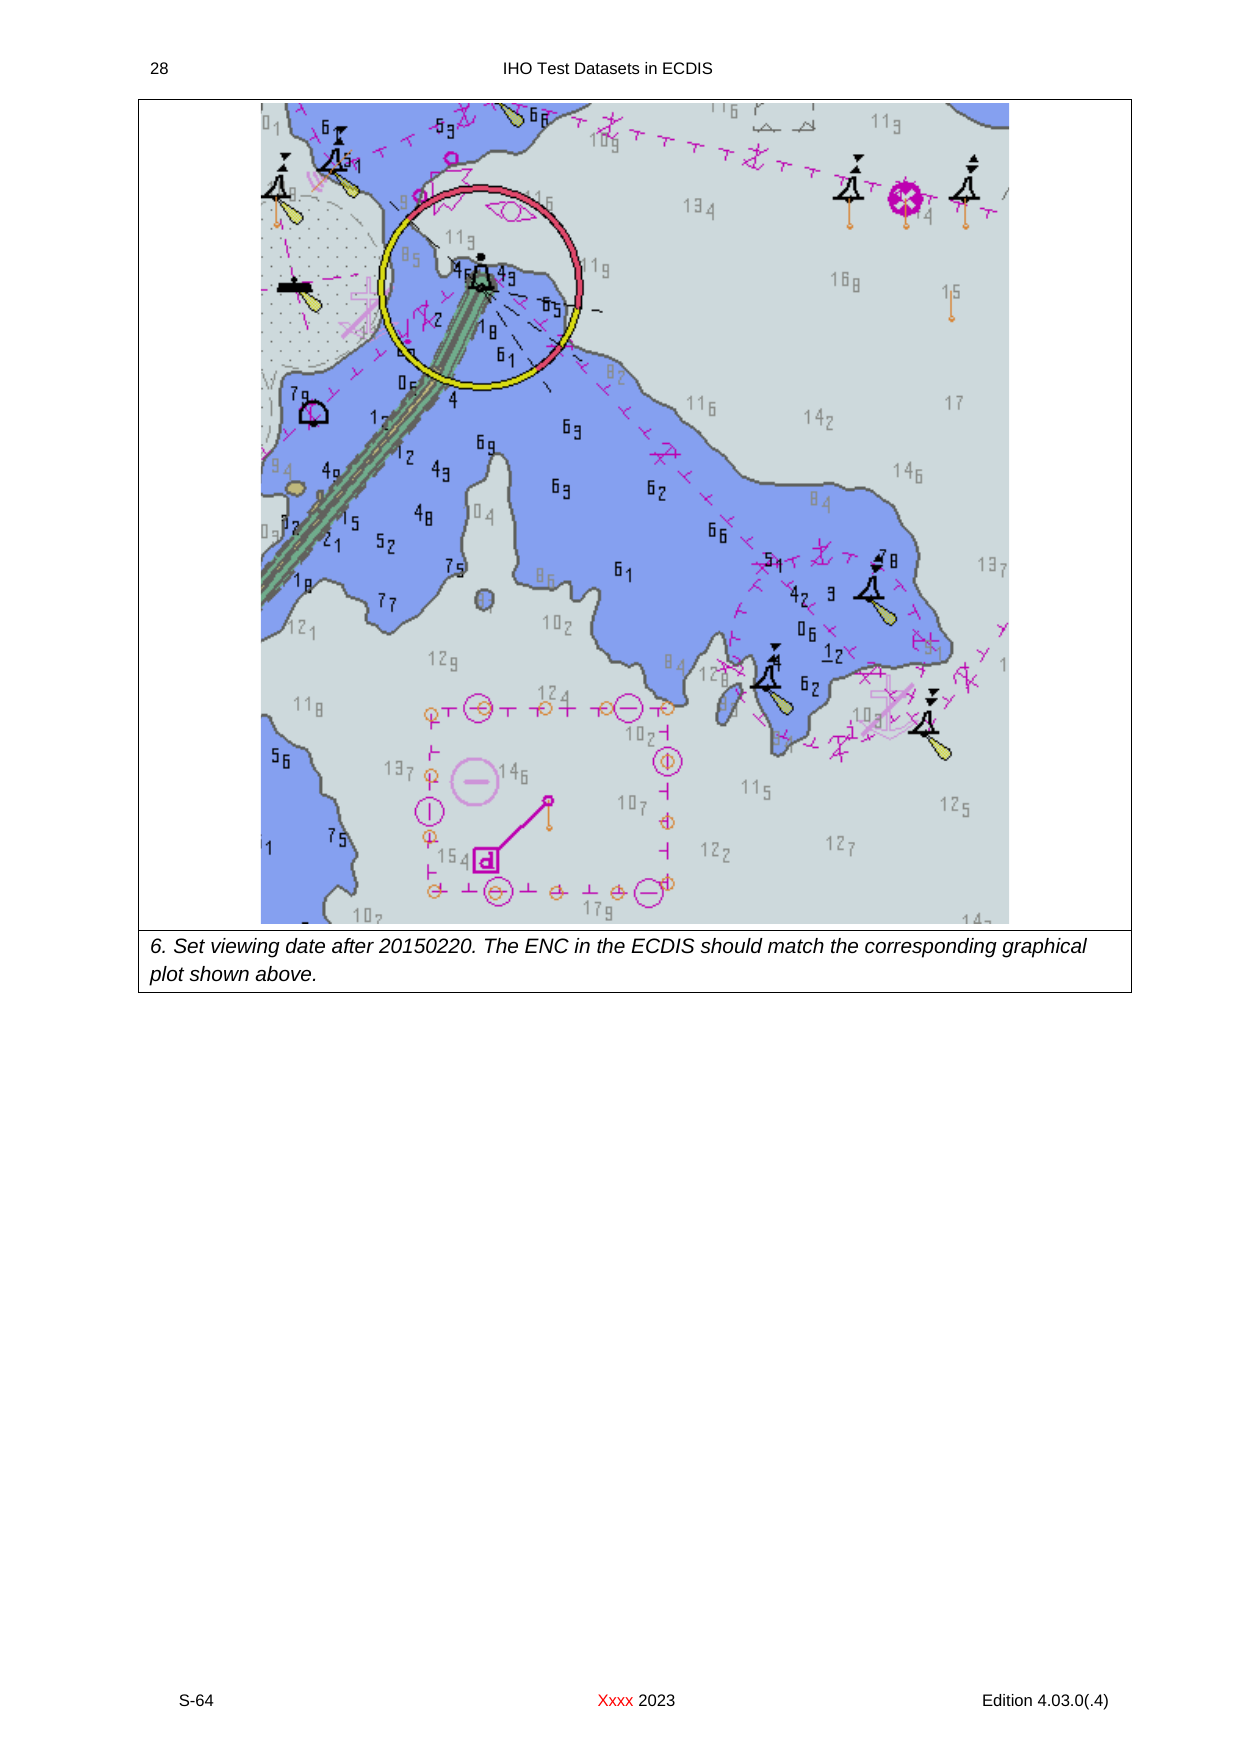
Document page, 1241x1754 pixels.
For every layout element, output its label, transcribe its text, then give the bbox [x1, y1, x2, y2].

picture [260, 103, 1010, 924]
table_cell 6. Set viewing date after 20150220. The ENC in the ECDIS should match the corresponding graphical plot shown above. [139, 931, 1131, 992]
table_cell [139, 100, 1131, 930]
